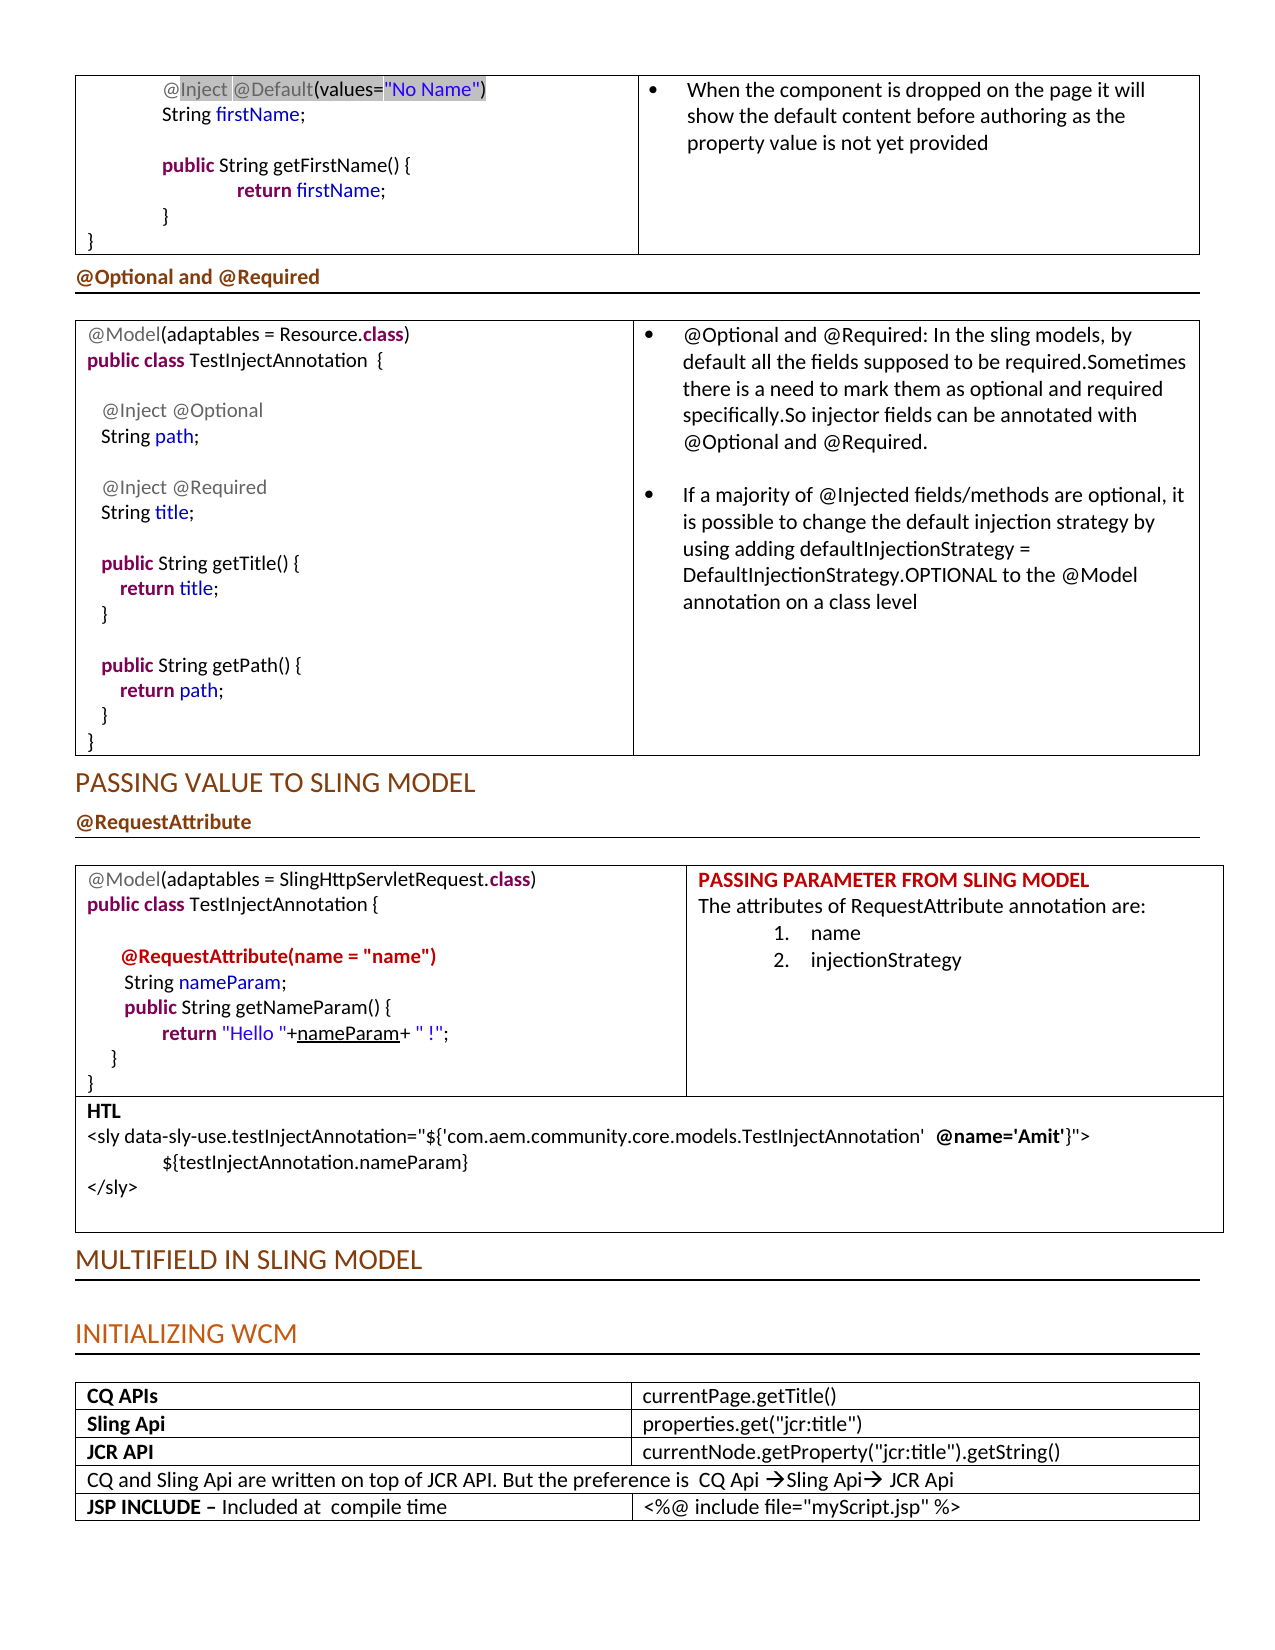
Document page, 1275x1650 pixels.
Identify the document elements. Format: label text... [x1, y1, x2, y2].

table_header @Model(adaptables = Resource.class) public class TestInjectAnnotation { @Inject @Optional String path; @Inject @Required String title; public String getTitle() { return title; } public String getPath() { return path; } } [76, 321, 633, 755]
subtitle PASSING VALUE TO SLING MODEL [75, 764, 1200, 800]
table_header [76, 76, 638, 254]
table_header @Model(adaptables = SlingHttpServletRequest.class) public class TestInjectAnnotation { @RequestAttribute(name = "name") String nameParam; public String getNameParam() { return "Hello "+nameParam+ " !"; } } [76, 866, 686, 1096]
subtitle INITIALIZING WCM [75, 1316, 1200, 1353]
table_header PASSING PARAMETER FROM SLING MODEL The attributes of RequestAttribute annotation are: name injectionStrategy [687, 866, 1223, 1096]
table_header @Optional and @Required: In the sling models, by default all the fields supposed to be required.Sometimes there is a need to mark them as optional and required specifically.So injector fields can be annotated with @Optional and @Required. If a majority of @Injected fields/methods are optional, it is possible to change the default injection strategy by using adding defaultInjectionStrategy = DefaultInjectionStrategy.OPTIONAL to the @Model annotation on a class level [634, 321, 1199, 755]
subtitle @Optional and @Required [75, 263, 1200, 292]
table_cell properties.get("jcr:title") [632, 1410, 1199, 1437]
table_cell JCR API [76, 1438, 631, 1465]
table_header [639, 76, 1199, 254]
table_header currentPage.getTitle() [632, 1383, 1199, 1409]
table_header CQ APIs [76, 1383, 631, 1409]
table_cell JSP INCLUDE – Included at compile time [76, 1494, 632, 1520]
subtitle @RequestAttribute [75, 808, 1200, 837]
table_cell CQ and Sling Api are written on top of JCR API. But the preference is CQ Api Sling Api JCR Api [76, 1466, 1199, 1492]
table_cell currentNode.getProperty("jcr:title").getString() [632, 1438, 1199, 1465]
table_cell Sling Api [76, 1410, 631, 1437]
table_cell HTL <sly data-sly-use.testInjectAnnotation="${'com.aem.community.core.models.TestInjectAnnotation' @name='Amit'}"> ${testInjectAnnotation.nameParam} </sly> [76, 1097, 1223, 1232]
subtitle MULTIFIELD IN SLING MODEL [75, 1241, 1200, 1279]
table_cell <%@ include file="myScript.jsp" %> [633, 1494, 1199, 1520]
